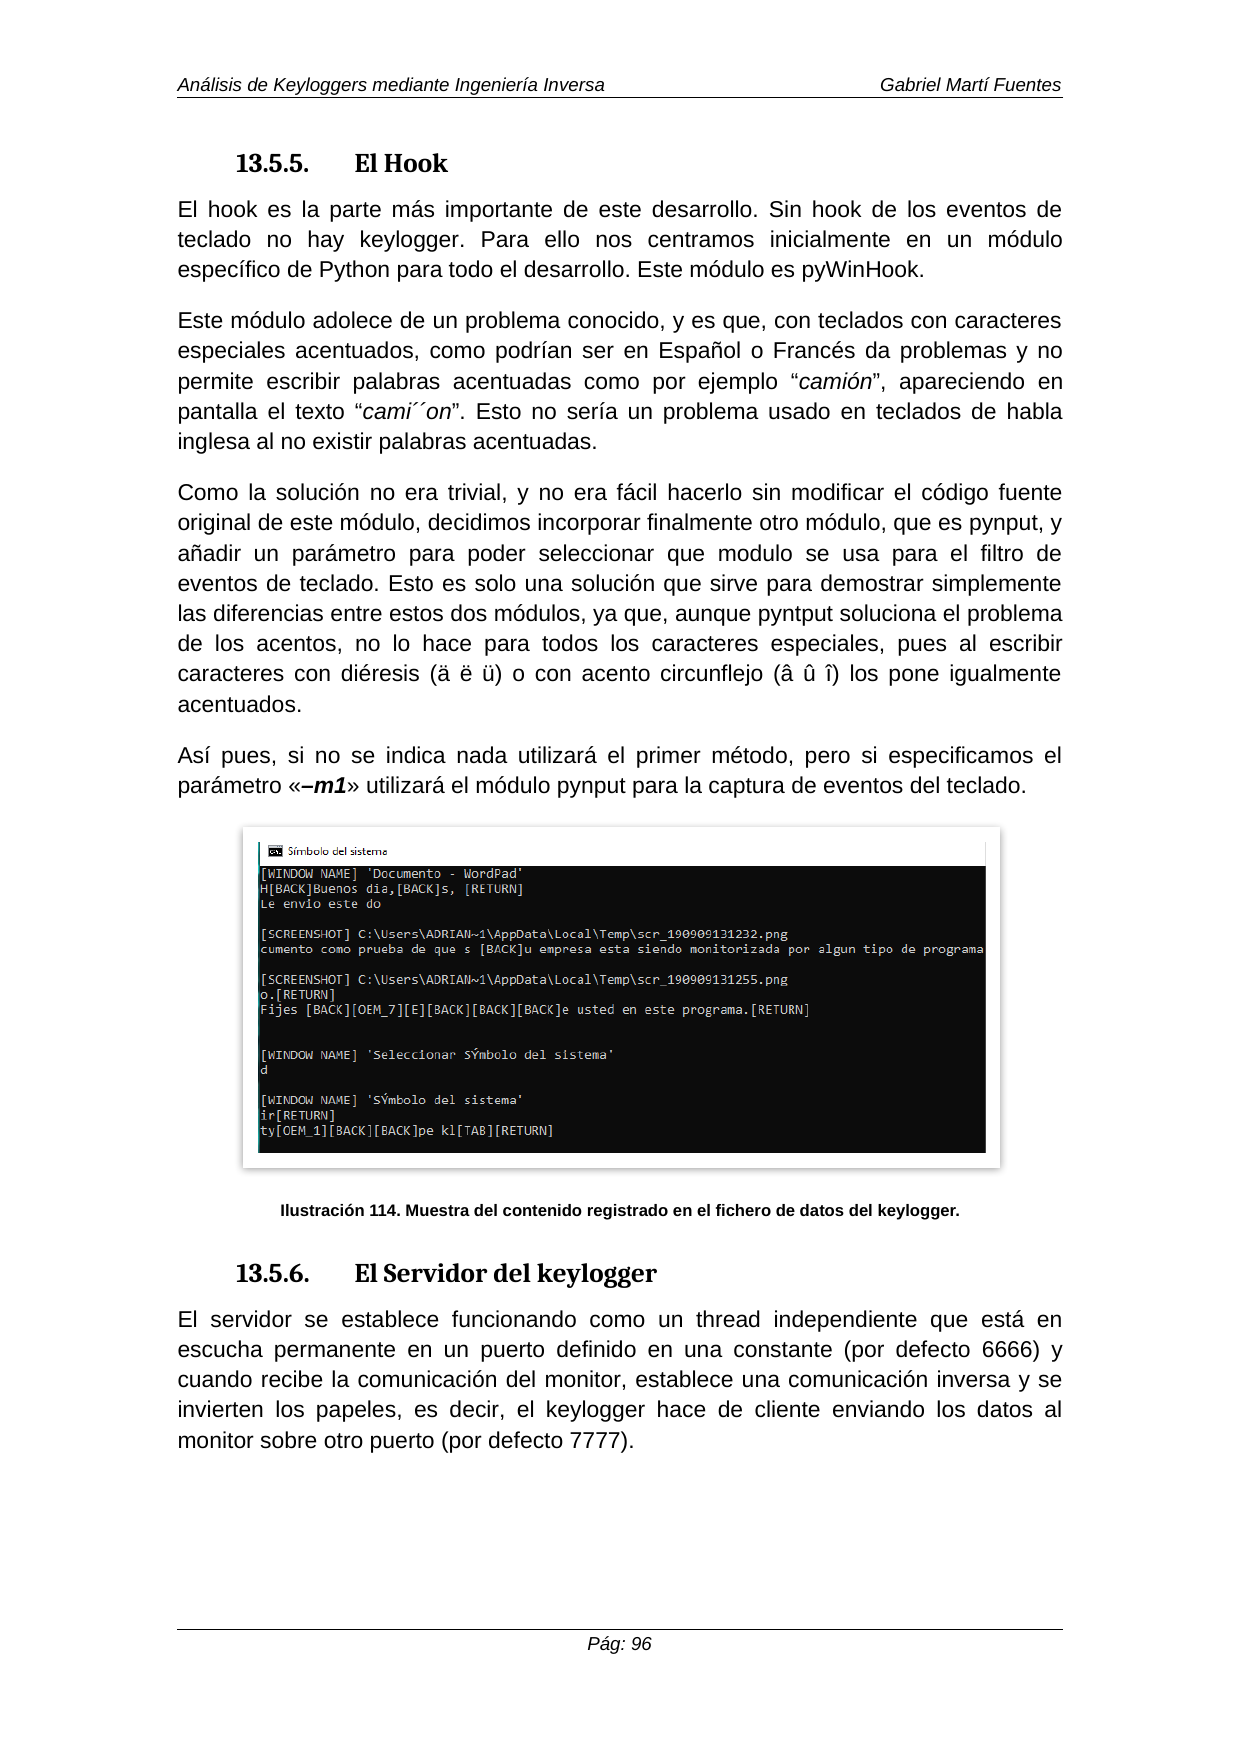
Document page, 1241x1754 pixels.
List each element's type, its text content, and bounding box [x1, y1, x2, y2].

text El servidor se establece funcionando como un thread independiente que está en escucha permanente en un puerto definido en una constante (por defecto 6666) y cuando recibe la comunicación del monitor, establece una comunicación inversa y se invierten los papeles, es decir, el keylogger hace de cliente enviando los datos al monitor sobre otro puerto (por defecto 7777). [177, 1306, 1063, 1453]
text Como la solución no era trivial, y no era fácil hacerlo sin modificar el código fuente original de este módulo, decidimos incorporar finalmente otro módulo, que es pynput, y añadir un parámetro para poder seleccionar que modulo se usa para el filtro de eventos de teclado. Esto es solo una solución que sirve para demostrar simplemente las diferencias entre estos dos módulos, ya que, aunque pyntput soluciona el problema de los acentos, no lo hace para todos los caracteres especiales, pues al escribir caracteres con diéresis (ä ë ü) o con acento circunflejo (â û î) los pone igualmente acentuados. [177, 479, 1063, 717]
text El hook es la parte más importante de este desarrollo. Sin hook de los eventos de teclado no hay keylogger. Para ello nos centramos inicialmente en un módulo específico de Python para todo el desarrollo. Este módulo es pyWinHook. [177, 196, 1063, 283]
picture [258, 842, 986, 1153]
text Así pues, si no se indica nada utilizará el primer método, pero si especificamos el parámetro «–m1» utilizará el módulo pynput para la captura de eventos del teclado. [177, 742, 1063, 798]
text Este módulo adolece de un problema conocido, y es que, con teclados con caracteres especiales acentuados, como podrían ser en Español o Francés da problemas y no permite escribir palabras acentuadas como por ejemplo “camión”, apareciendo en pantalla el texto “cami´´on”. Esto no sería un problema usado en teclados de habla inglesa al no existir palabras acentuadas. [177, 307, 1063, 454]
subtitle El Servidor del keylogger [236, 1258, 1063, 1289]
text Ilustración 114. Muestra del contenido registrado en el fichero de datos del keylogger. [177, 1201, 1063, 1220]
subtitle El Hook [236, 148, 1063, 179]
